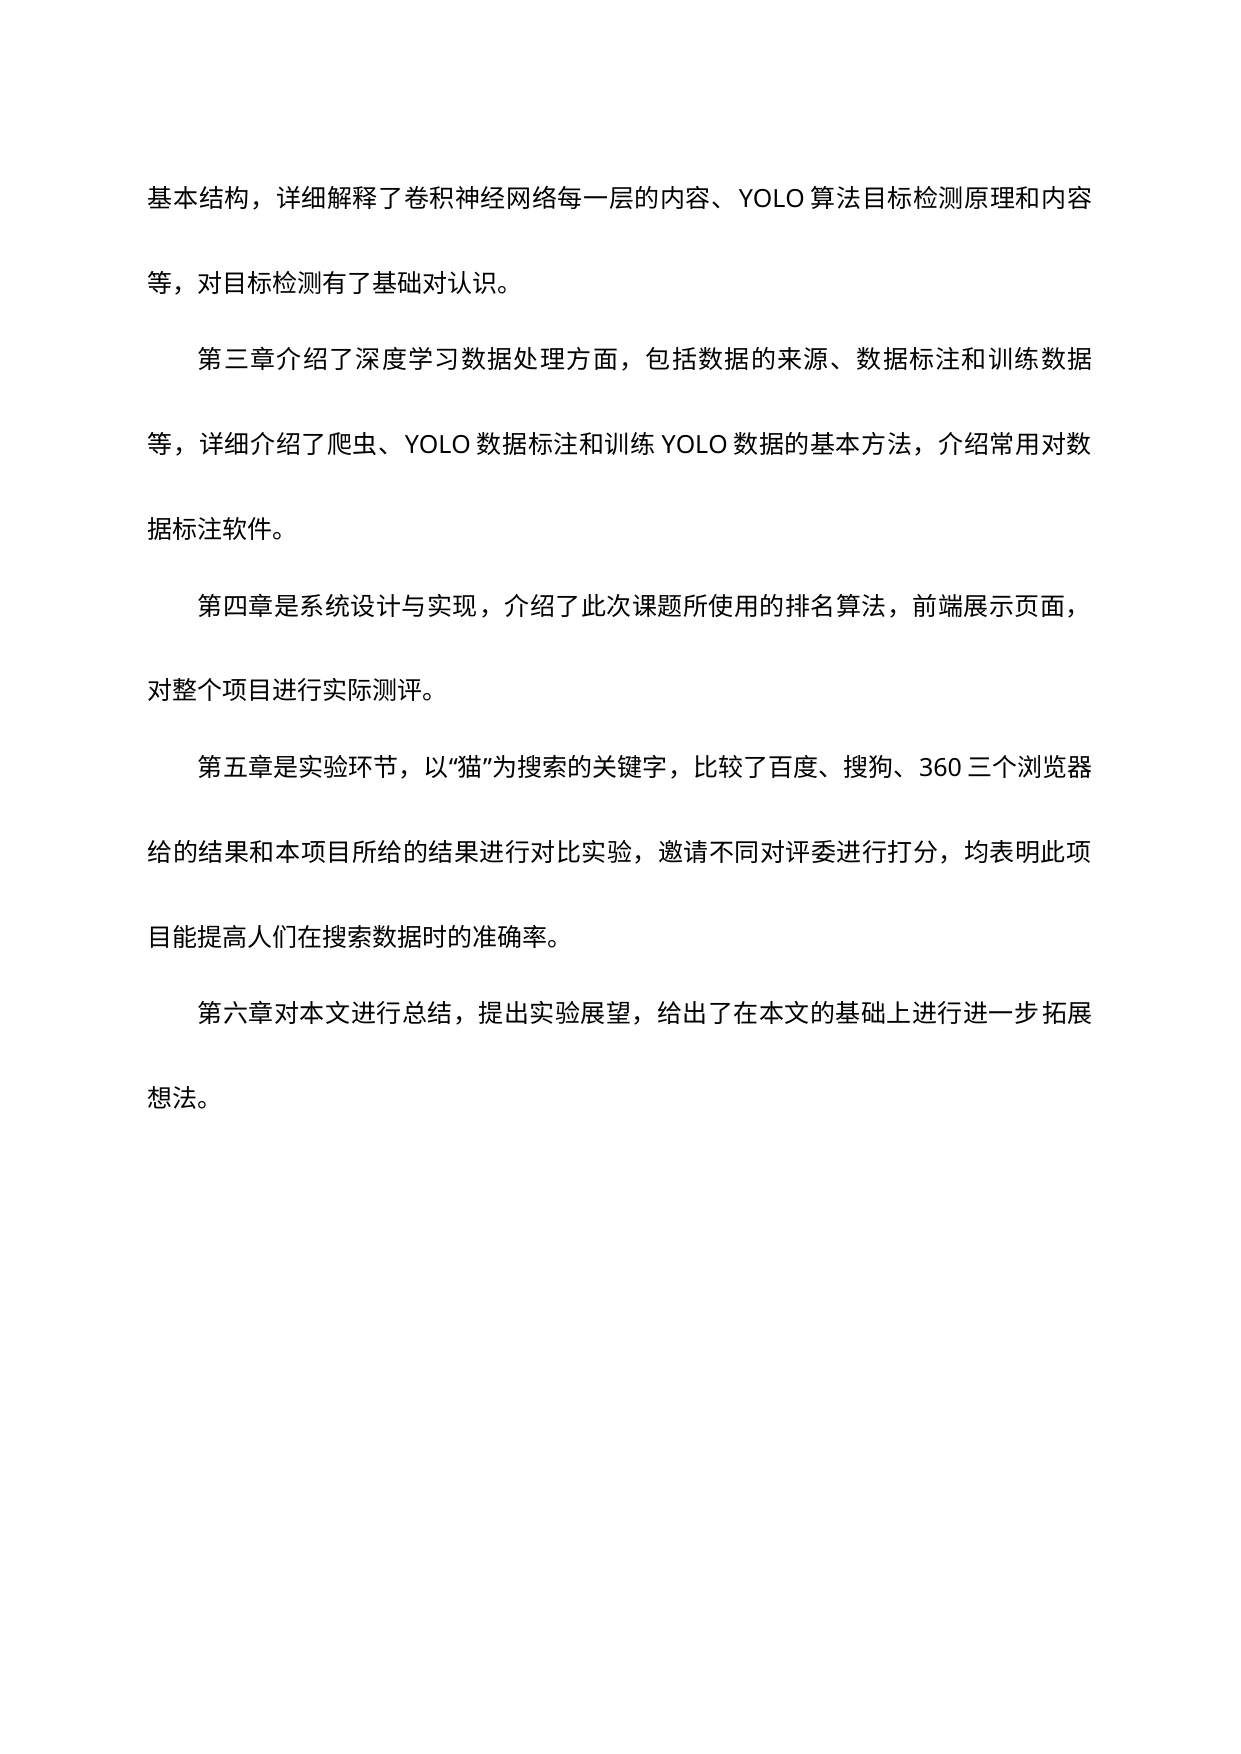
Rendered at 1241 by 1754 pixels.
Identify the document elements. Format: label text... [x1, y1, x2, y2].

text 第五章是实验环节，以“猫”为搜索的关键字，比较了百度、搜狗、360三个浏览器给的结果和本项目所给的结果进行对比实验，邀请不同对评委进行打分，均表明此项目能提高人们在搜索数据时的准确率。 [148, 732, 1092, 970]
text 第六章对本文进行总结，提出实验展望，给出了在本文的基础上进行进一步拓展想法。 [148, 979, 1092, 1131]
text 第四章是系统设计与实现，介绍了此次课题所使用的排名算法，前端展示页面，对整个项目进行实际测评。 [148, 571, 1092, 724]
text 第三章介绍了深度学习数据处理方面，包括数据的来源、数据标注和训练数据等，详细介绍了爬虫、YOLO数据标注和训练YOLO数据的基本方法，介绍常用对数据标注软件。 [148, 325, 1092, 563]
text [148, 164, 1092, 317]
